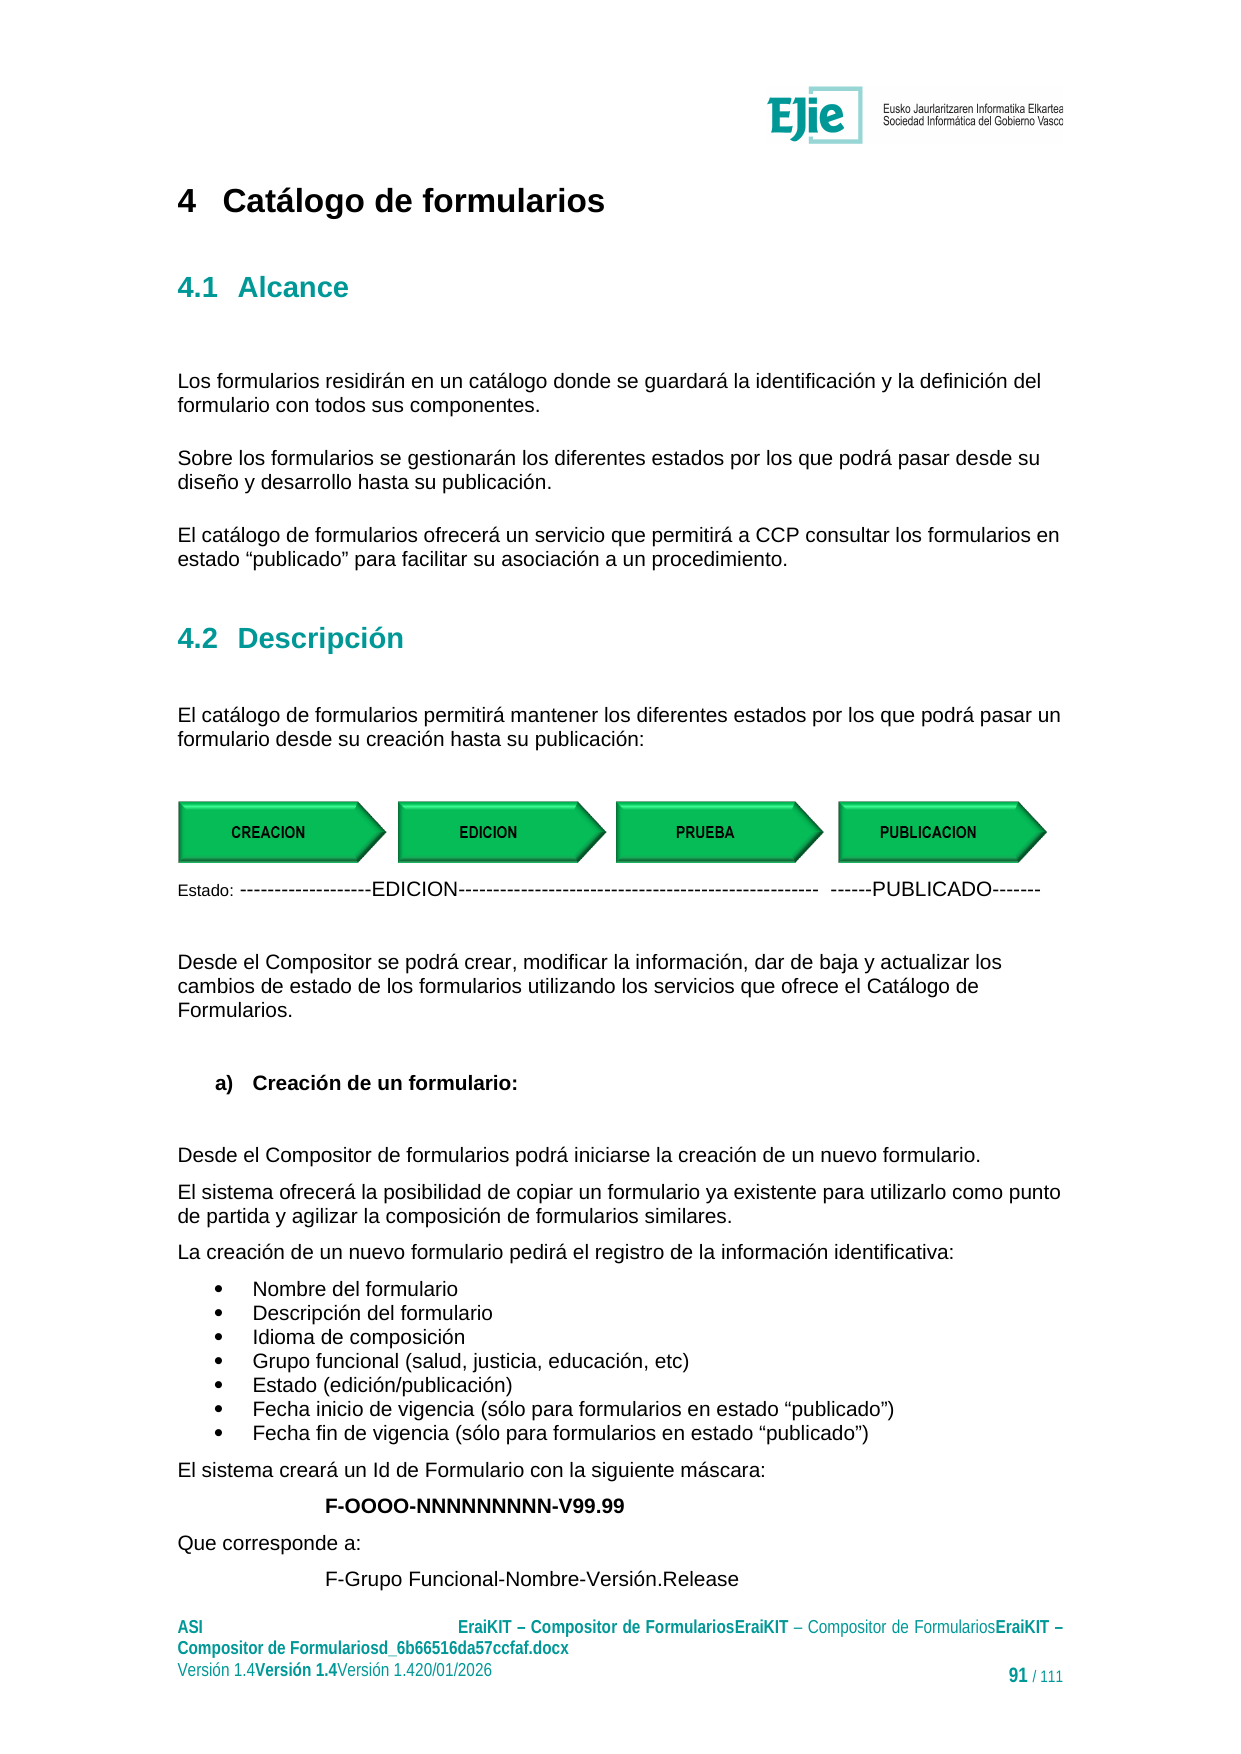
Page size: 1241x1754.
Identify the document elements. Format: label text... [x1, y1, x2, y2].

list Grupo funcional (salud, justicia, educación, etc) [215, 1349, 1063, 1373]
text El catálogo de formularios permitirá mantener los diferentes estados por los que podrá pasar un formulario desde su creación hasta su publicación: [177, 703, 1063, 751]
list Descripción del formulario [215, 1301, 1063, 1325]
text El catálogo de formularios ofrecerá un servicio que permitirá a CCP consultar los formularios en estado “publicado” para facilitar su asociación a un procedimiento. [177, 523, 1063, 571]
text El sistema creará un Id de Formulario con la siguiente máscara: [177, 1457, 1063, 1481]
picture [177, 800, 1048, 864]
list Fecha inicio de vigencia (sólo para formularios en estado “publicado”) [215, 1397, 1063, 1421]
text Desde el Compositor de formularios podrá iniciarse la creación de un nuevo formulario. [177, 1143, 1063, 1167]
text La creación de un nuevo formulario pedirá el registro de la información identificativa: [177, 1240, 1063, 1264]
text F-OOOO-NNNNNNNNN-V99.99 [325, 1494, 1063, 1518]
list Nombre del formulario [215, 1277, 1063, 1301]
list Estado (edición/publicación) [215, 1373, 1063, 1397]
text Desde el Compositor se podrá crear, modificar la información, dar de baja y actualizar los cambios de estado de los formularios utilizando los servicios que ofrece el Catálogo de Formularios. [177, 949, 1063, 1021]
text Sobre los formularios se gestionarán los diferentes estados por los que podrá pasar desde su diseño y desarrollo hasta su publicación. [177, 446, 1063, 494]
subtitle Descripción [177, 621, 1063, 654]
text F-Grupo Funcional-Nombre-Versión.Release [251, 1567, 1063, 1591]
subtitle Alcance [177, 269, 1063, 303]
picture [767, 86, 1064, 144]
text Los formularios residirán en un catálogo donde se guardará la identificación y la definición del formulario con todos sus componentes. [177, 369, 1063, 417]
list Idioma de composición [215, 1325, 1063, 1349]
text El sistema ofrecerá la posibilidad de copiar un formulario ya existente para utilizarlo como punto de partida y agilizar la composición de formularios similares. [177, 1180, 1063, 1228]
text Que corresponde a: [177, 1530, 1063, 1554]
text Estado: -------------------EDICION---------------------------------------------------- ------PUBLICADO------- [177, 877, 1063, 901]
subtitle Catálogo de formularios [177, 181, 1063, 219]
list Creación de un formulario: [215, 1070, 1063, 1094]
list Fecha fin de vigencia (sólo para formularios en estado “publicado”) [215, 1421, 1063, 1445]
